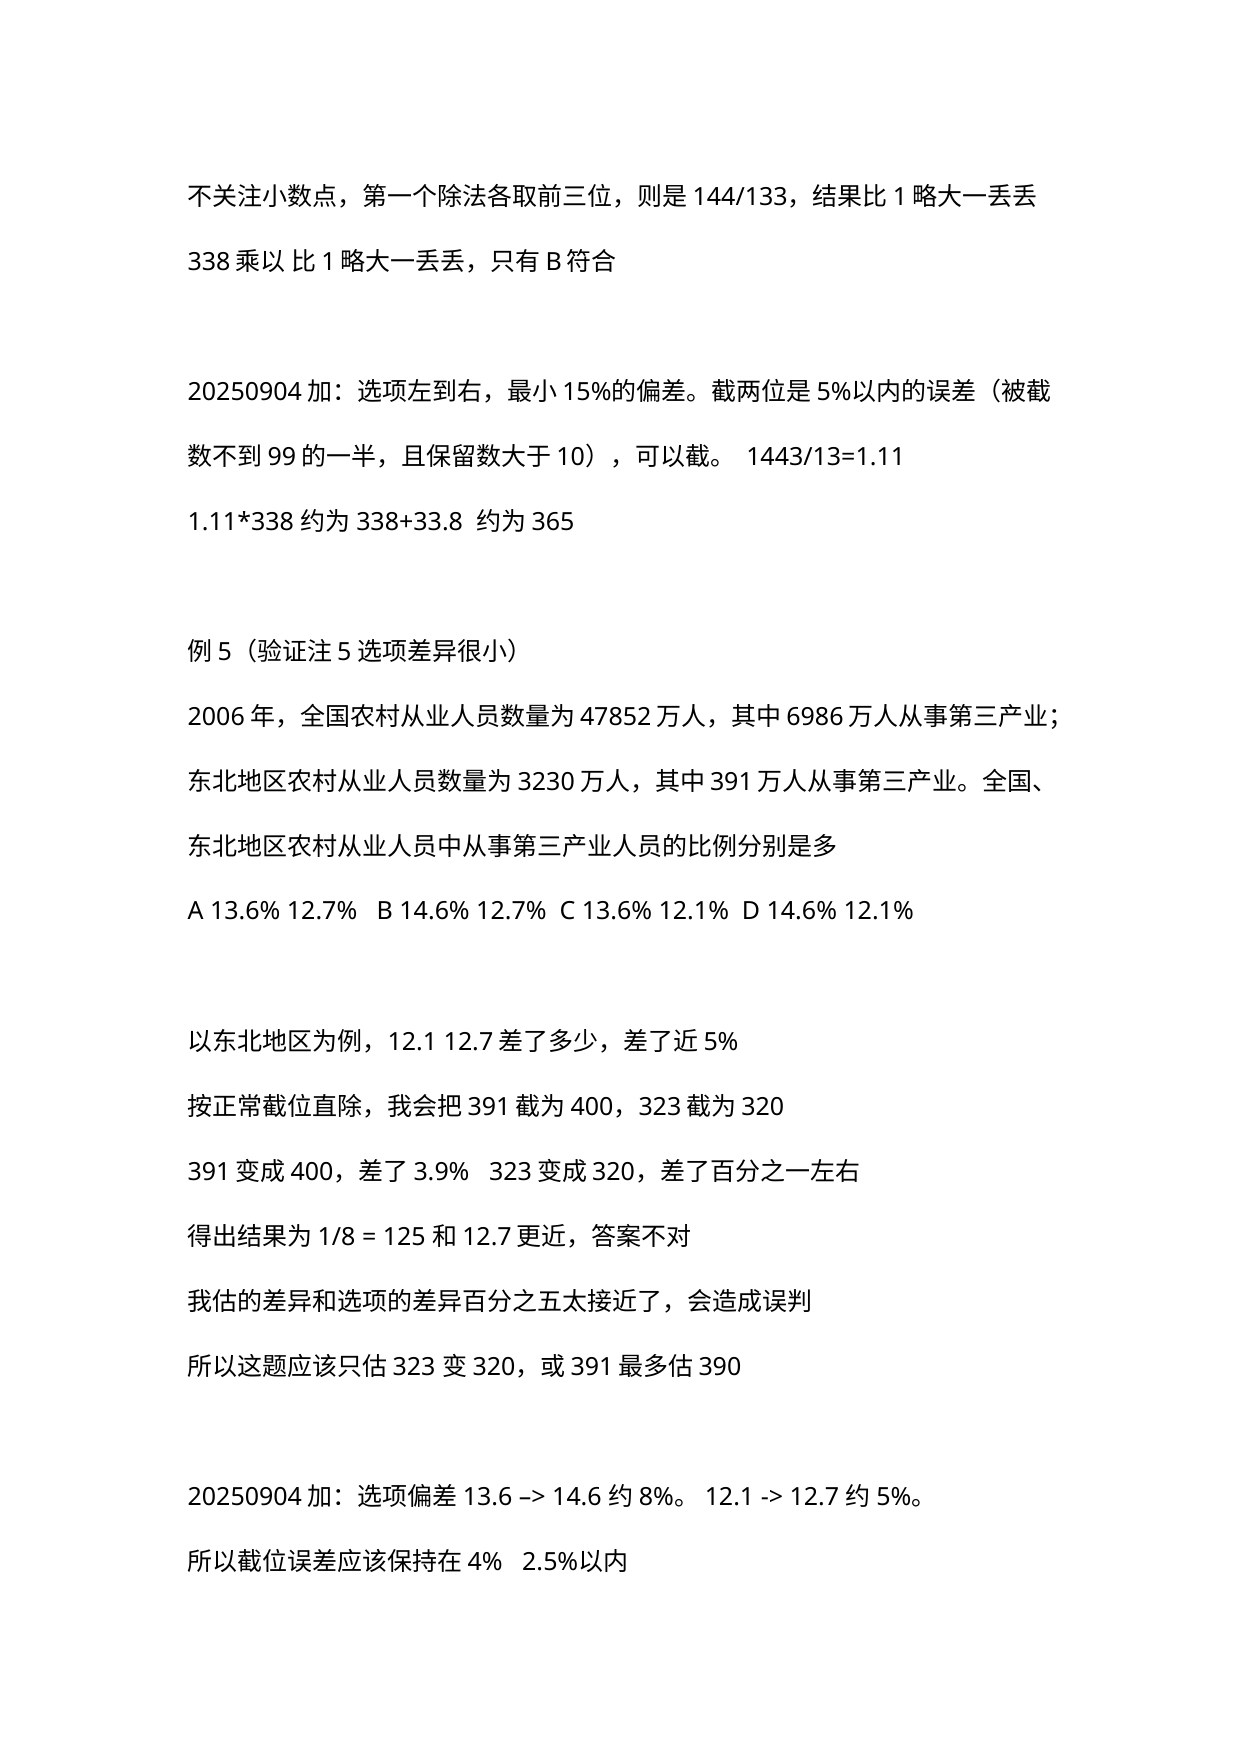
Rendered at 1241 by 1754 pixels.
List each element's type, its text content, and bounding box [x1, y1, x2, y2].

text 338乘以 比1略大一丢丢，只有B符合 [187, 227, 1053, 292]
text 以东北地区为例，12.1 12.7差了多少，差了近5% [187, 1007, 1053, 1072]
text 1.11*338 约为 338+33.8 约为 365 [187, 487, 1053, 552]
text 例5（验证注5 选项差异很小） [187, 617, 1053, 682]
text 得出结果为1/8 = 125 和12.7更近，答案不对 [187, 1202, 1053, 1267]
text 20250904加：选项左到右，最小15%的偏差。截两位是5%以内的误差（被截数不到99的一半，且保留数大于10），可以截。 1443/13=1.11 [187, 357, 1053, 487]
text 391变成400，差了3.9% 323变成320，差了百分之一左右 [187, 1137, 1053, 1202]
text 20250904加：选项偏差 13.6 –> 14.6 约 8%。 12.1 -> 12.7 约 5%。 [187, 1462, 1053, 1527]
text 按正常截位直除，我会把391截为400，323截为320 [187, 1072, 1053, 1137]
text 所以截位误差应该保持在4% 2.5%以内 [187, 1527, 1053, 1592]
text 不关注小数点，第一个除法各取前三位，则是144/133，结果比1略大一丢丢 [187, 162, 1053, 227]
text 我估的差异和选项的差异百分之五太接近了，会造成误判 [187, 1267, 1053, 1332]
text A 13.6% 12.7% B 14.6% 12.7% C 13.6% 12.1% D 14.6% 12.1% [187, 877, 1053, 942]
text 所以这题应该只估323 变 320，或391最多估390 [187, 1332, 1053, 1397]
text 2006年，全国农村从业人员数量为47852万人，其中6986万人从事第三产业；东北地区农村从业人员数量为3230万人，其中391万人从事第三产业。全国、东北地区农村从业人员中从事第三产业人员的比例分别是多 [187, 682, 1053, 877]
